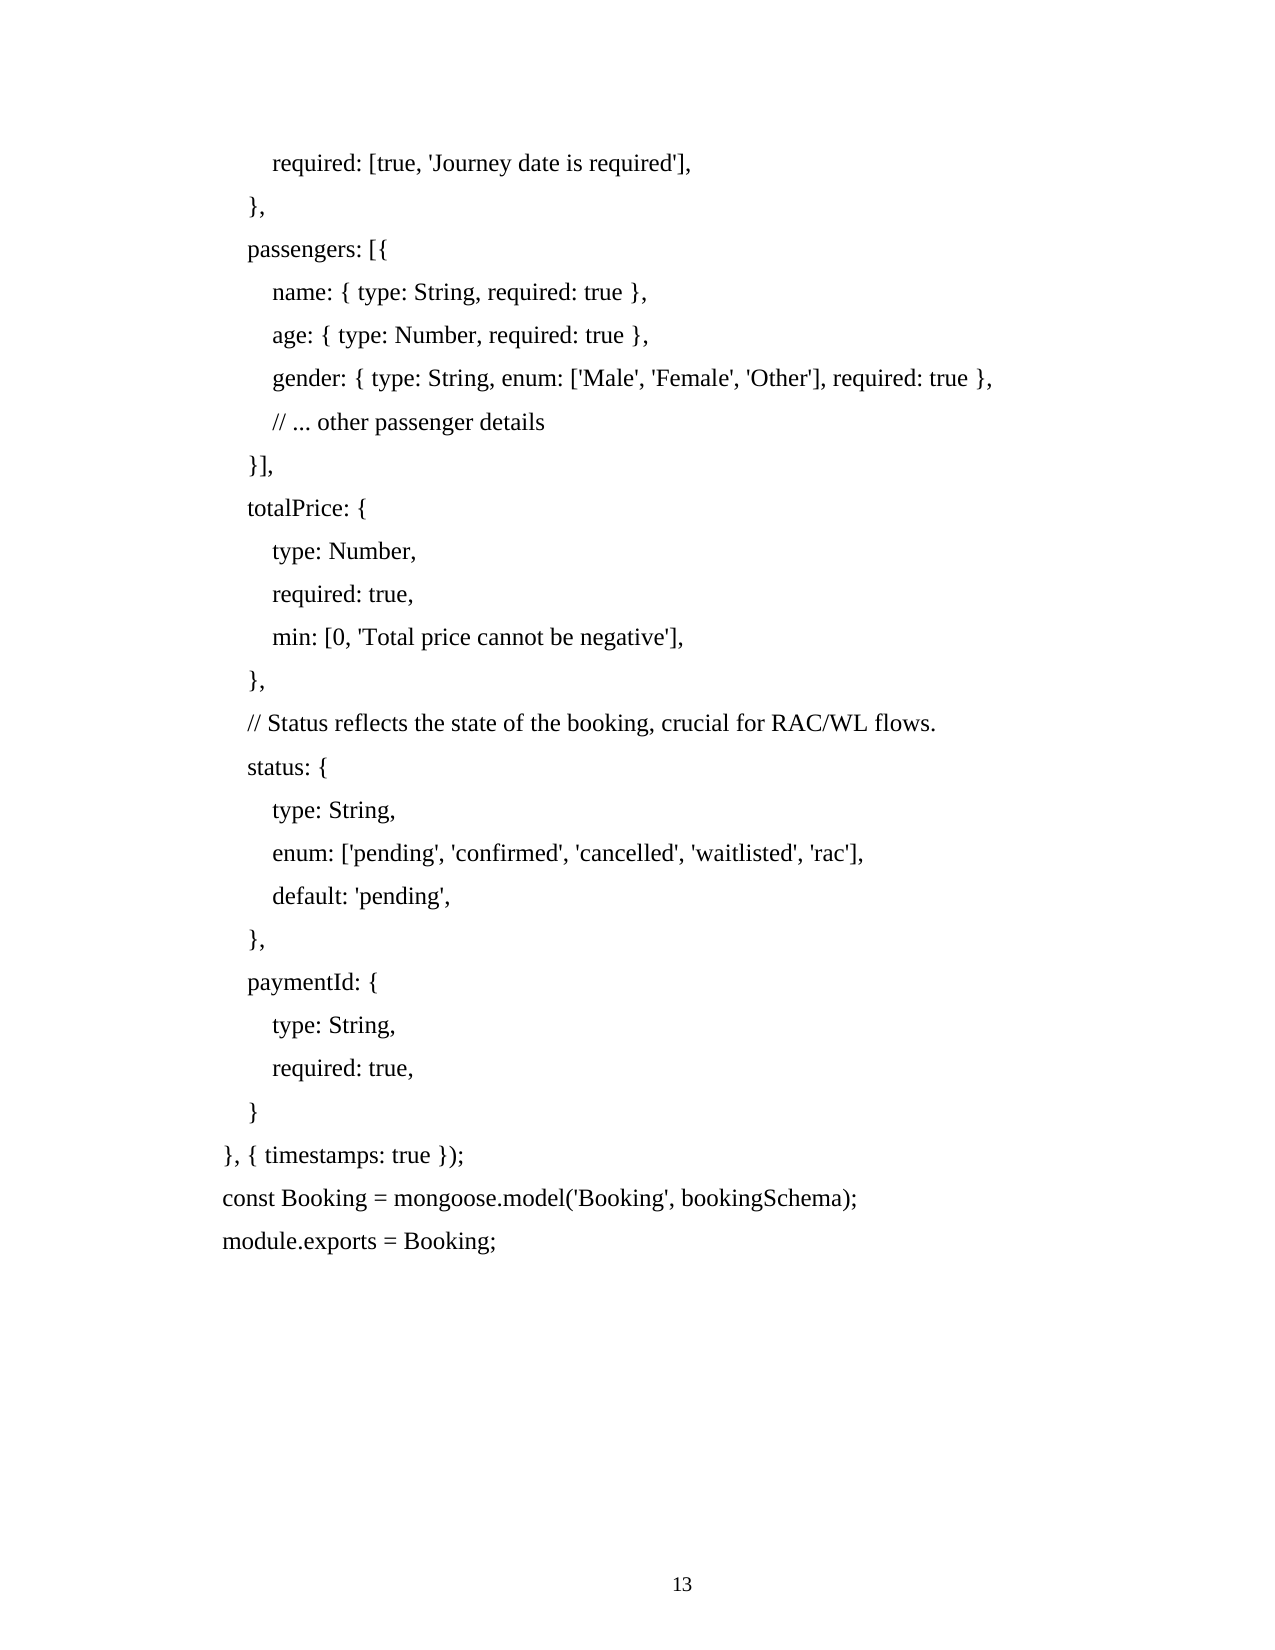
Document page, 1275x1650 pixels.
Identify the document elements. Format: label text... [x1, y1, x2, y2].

text // ... other passenger details [222, 407, 1200, 435]
text const Booking = mongoose.model('Booking', bookingSchema); [222, 1183, 1200, 1212]
text status: { [222, 752, 1200, 780]
text required: true, [222, 1053, 1200, 1082]
text passengers: [{ [222, 234, 1200, 263]
text name: { type: String, required: true }, [222, 277, 1200, 306]
text age: { type: Number, required: true }, [222, 320, 1200, 349]
text }, { timestamps: true }); [222, 1140, 1200, 1168]
text // Status reflects the state of the booking, crucial for RAC/WL flows. [222, 708, 1200, 737]
text totalPrice: { [222, 493, 1200, 522]
text gender: { type: String, enum: ['Male', 'Female', 'Other'], required: true }, [222, 363, 1200, 392]
text }], [222, 450, 1200, 478]
text }, [222, 924, 1200, 953]
text type: String, [222, 795, 1200, 823]
text }, [222, 665, 1200, 694]
text required: [true, 'Journey date is required'], [222, 148, 1200, 177]
text type: String, [222, 1010, 1200, 1039]
text module.exports = Booking; [222, 1226, 1200, 1255]
text } [222, 1097, 1200, 1125]
text }, [222, 191, 1200, 220]
text min: [0, 'Total price cannot be negative'], [222, 622, 1200, 651]
text enum: ['pending', 'confirmed', 'cancelled', 'waitlisted', 'rac'], [222, 838, 1200, 867]
text paymentId: { [222, 967, 1200, 996]
text required: true, [222, 579, 1200, 608]
text type: Number, [222, 536, 1200, 565]
text default: 'pending', [222, 881, 1200, 910]
